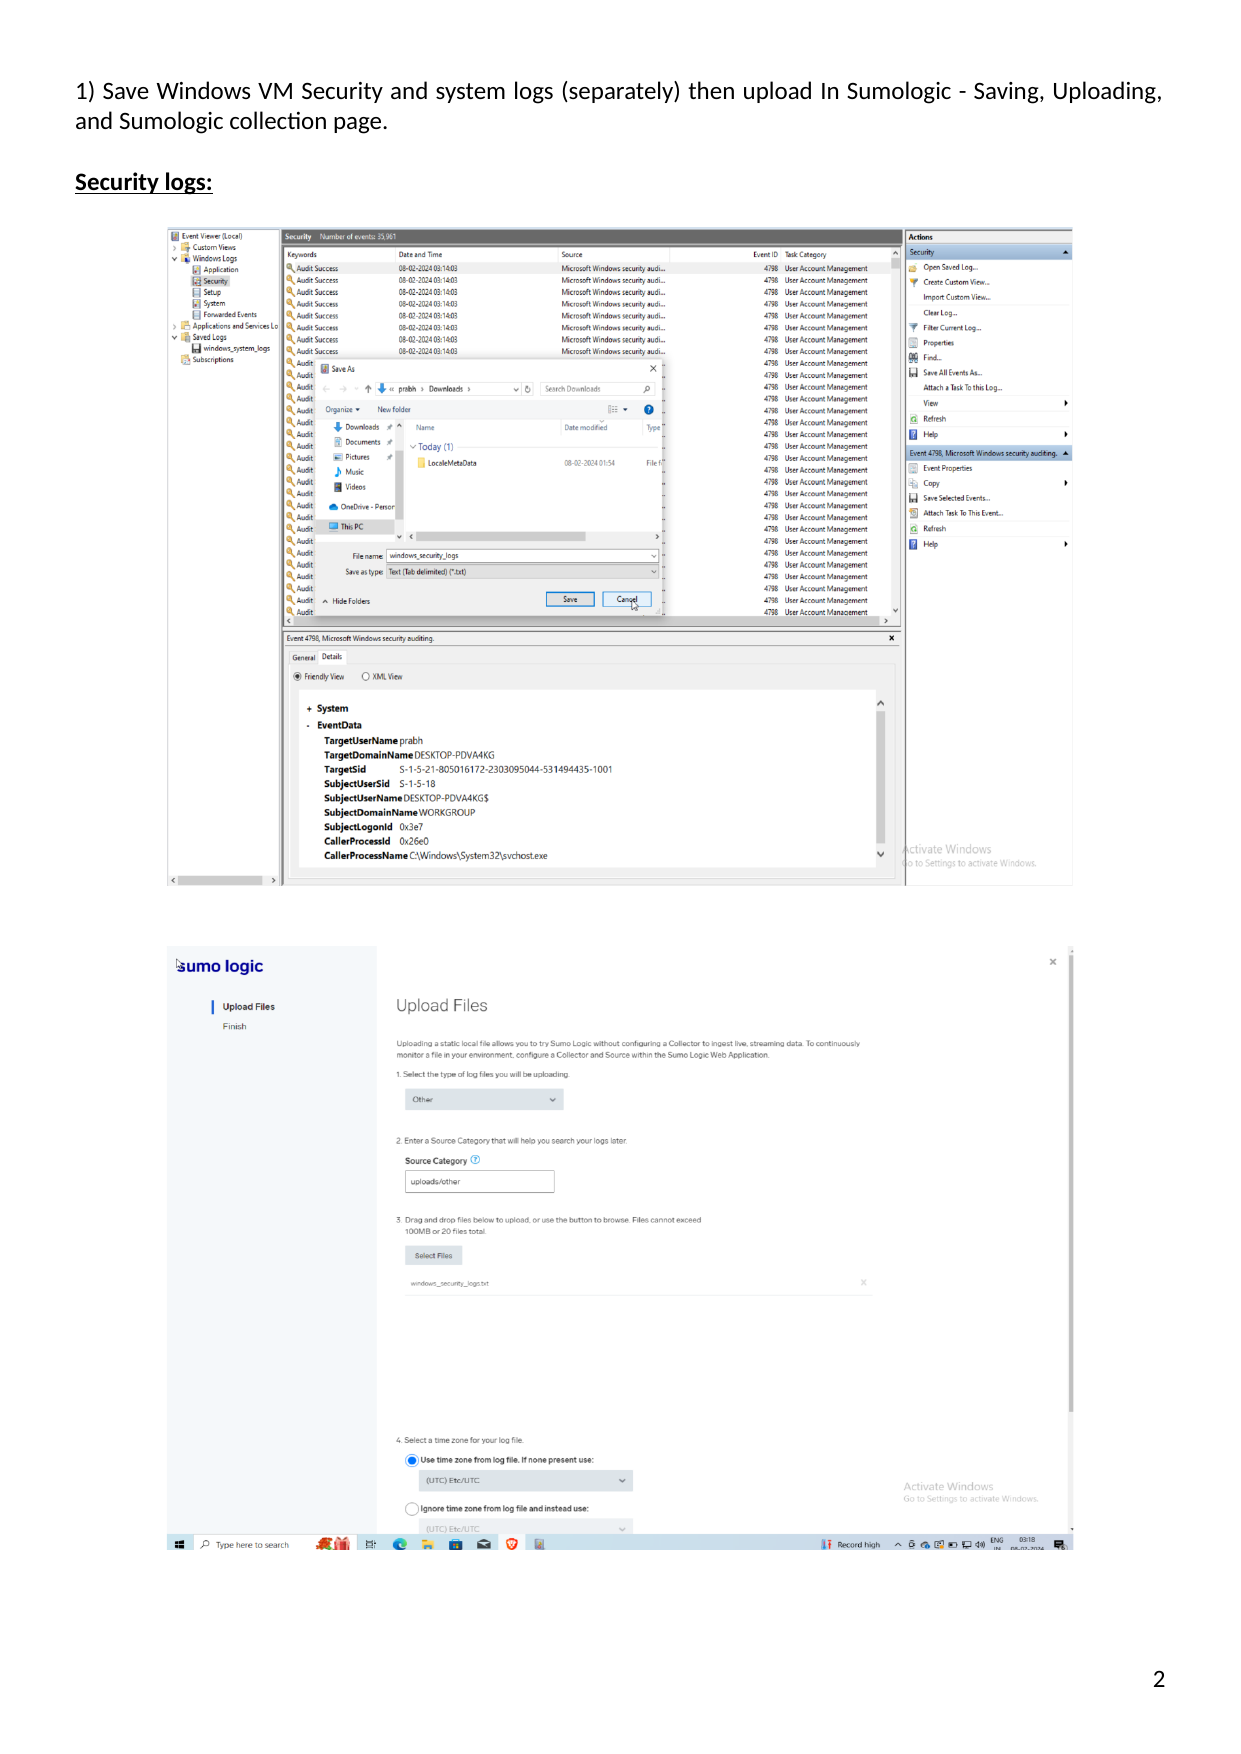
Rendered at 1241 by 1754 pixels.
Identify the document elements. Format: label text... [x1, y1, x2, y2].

picture [167, 227, 1073, 886]
text Security logs: [75, 167, 1165, 197]
text 1) Save Windows VM Security and system logs (separately) then upload In Sumologic - Saving, Uploading, and Sumologic collection page. [75, 75, 1165, 136]
picture [166, 946, 1074, 1550]
